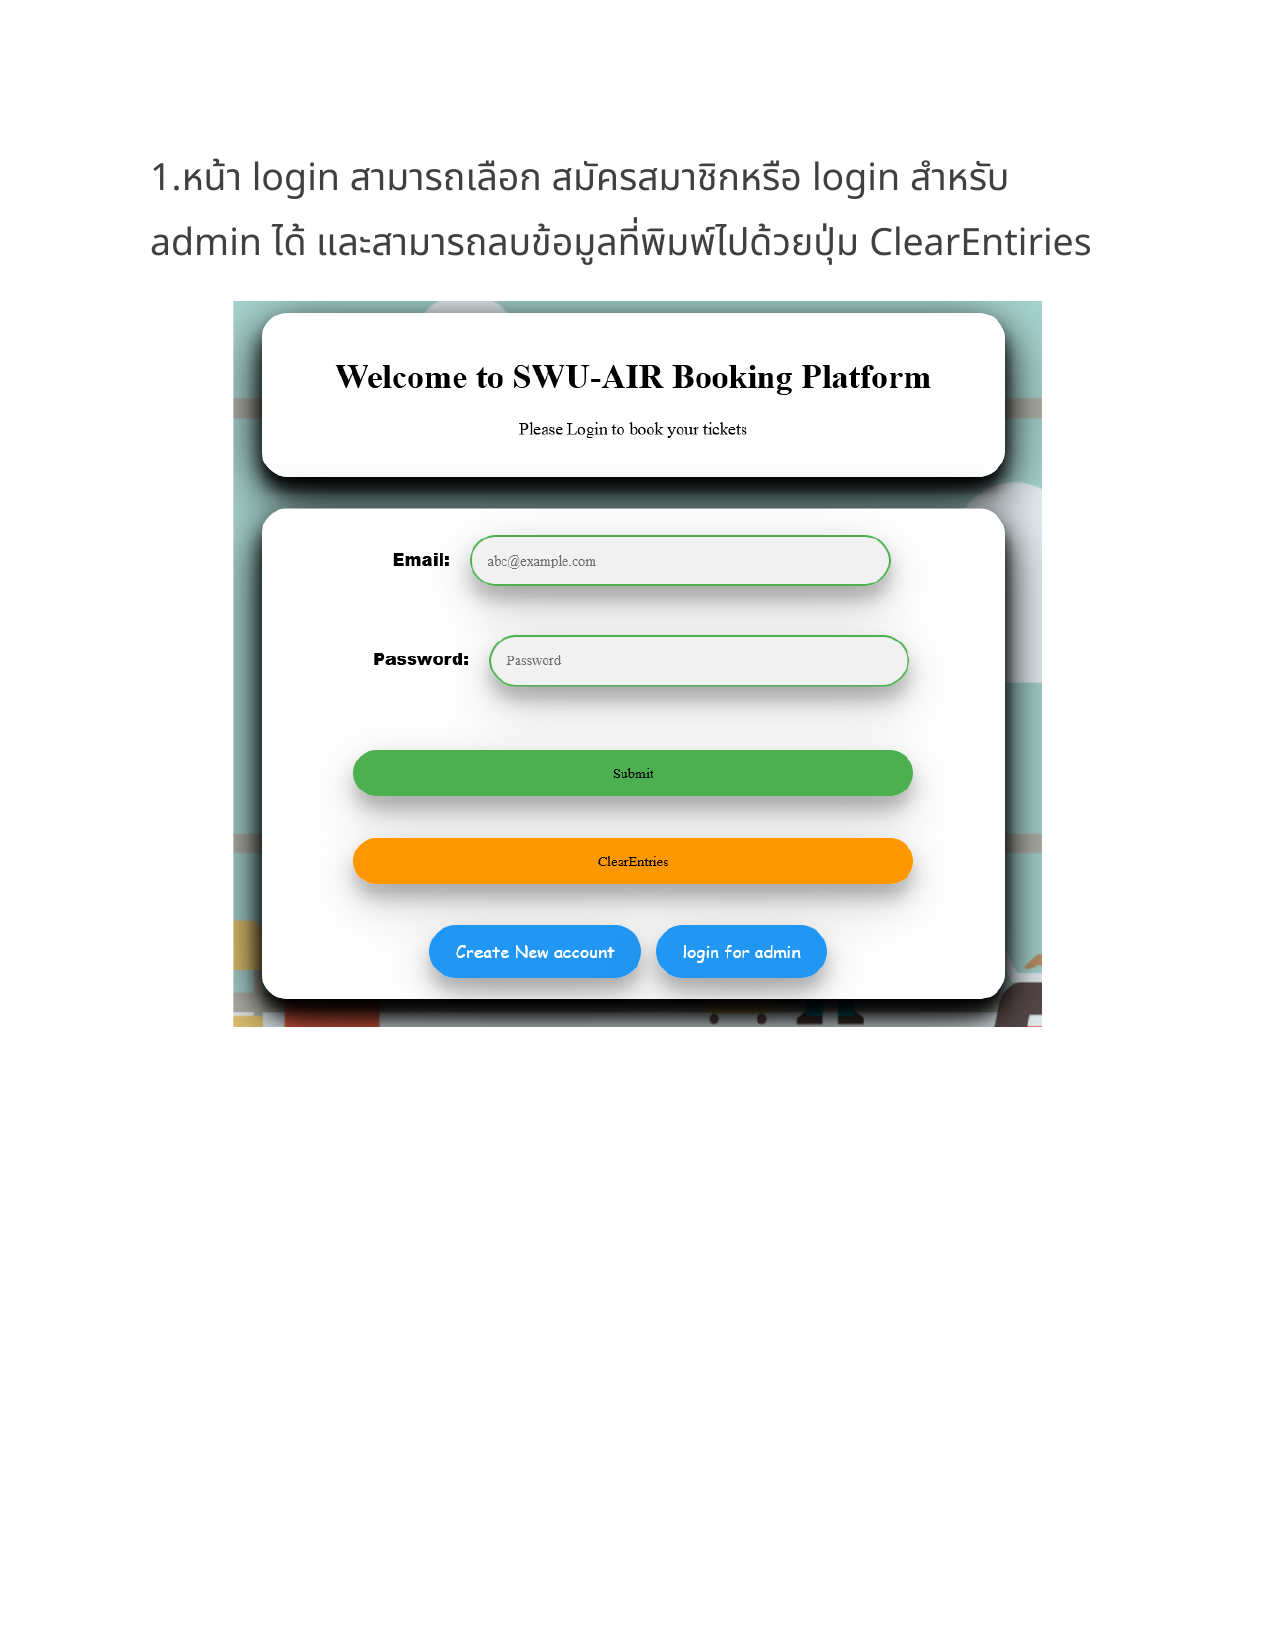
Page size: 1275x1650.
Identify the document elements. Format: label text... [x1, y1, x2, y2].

picture [233, 301, 1042, 1027]
text 1.หน้า login สามารถเลือก สมัครสมาชิกหรือ login สำหรับ admin ได้ และสามารถลบข้อมูลที่พิมพ์ไปด้วยปุ่ม ClearEntiries [150, 150, 1125, 272]
